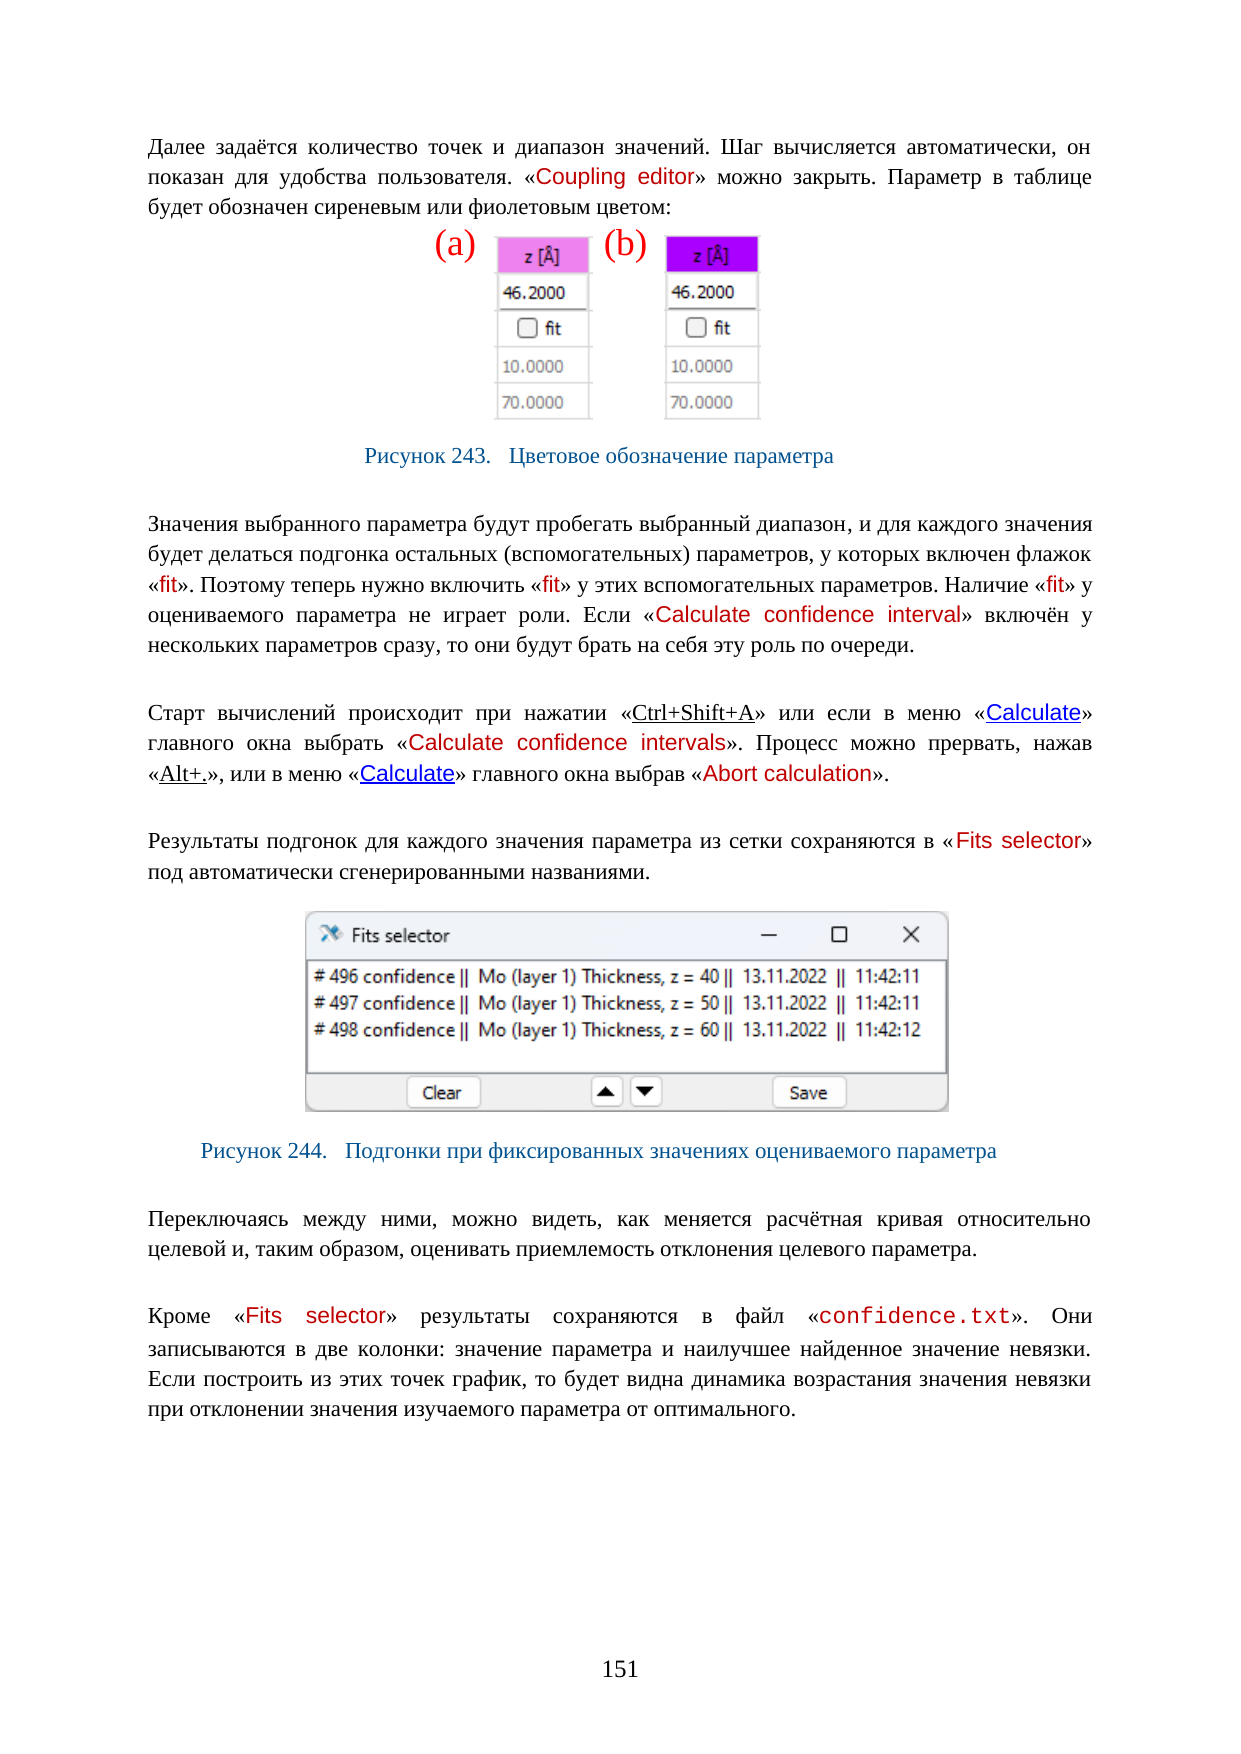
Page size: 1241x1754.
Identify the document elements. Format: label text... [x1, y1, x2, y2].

text Результаты подгонок для каждого значения параметра из сетки сохраняются в «Fits selector» под автоматически сгенерированными названиями. [148, 827, 1093, 884]
picture [305, 911, 949, 1112]
picture [494, 235, 593, 423]
text Значения выбранного параметра будут пробегать выбранный диапазон, и для каждого значения будет делаться подгонка остальных (вспомогательных) параметров, у которых включен флажок «fit». Поэтому теперь нужно включить «fit» у этих вспомогательных параметров. Наличие «fit» у оцениваемого параметра не играет роли. Если «Calculate confidence interval» включён у нескольких параметров сразу, то они будут брать на себя эту роль по очереди. [148, 510, 1093, 657]
text Кроме «Fits selector» результаты сохраняются в файл «confidence.txt». Они записываются в две колонки: значение параметра и наилучшее найденное значение невязки. Если построить из этих точек график, то будет видна динамика возрастания значения невязки при отклонении значения изучаемого параметра от оптимального. [148, 1302, 1093, 1421]
list Цветовое обозначение параметра [178, 261, 1093, 469]
text Старт вычислений происходит при нажатии «Ctrl+Shift+A» или если в меню «Calculate» главного окна выбрать «Calculate confidence intervals». Процесс можно прервать, нажав «Alt+.», или в меню «Calculate» главного окна выбрав «Abort calculation». [148, 699, 1093, 786]
text Переключаясь между ними, можно видеть, как меняется расчётная кривая относительно целевой и, таким образом, оценивать приемлемость отклонения целевого параметра. [148, 1204, 1093, 1261]
picture [664, 234, 761, 423]
text Далее задаётся количество точек и диапазон значений. Шаг вычисляется автоматически, он показан для удобства пользователя. «Coupling editor» можно закрыть. Параметр в таблице будет обозначен сиреневым или фиолетовым цветом: [148, 133, 1093, 220]
